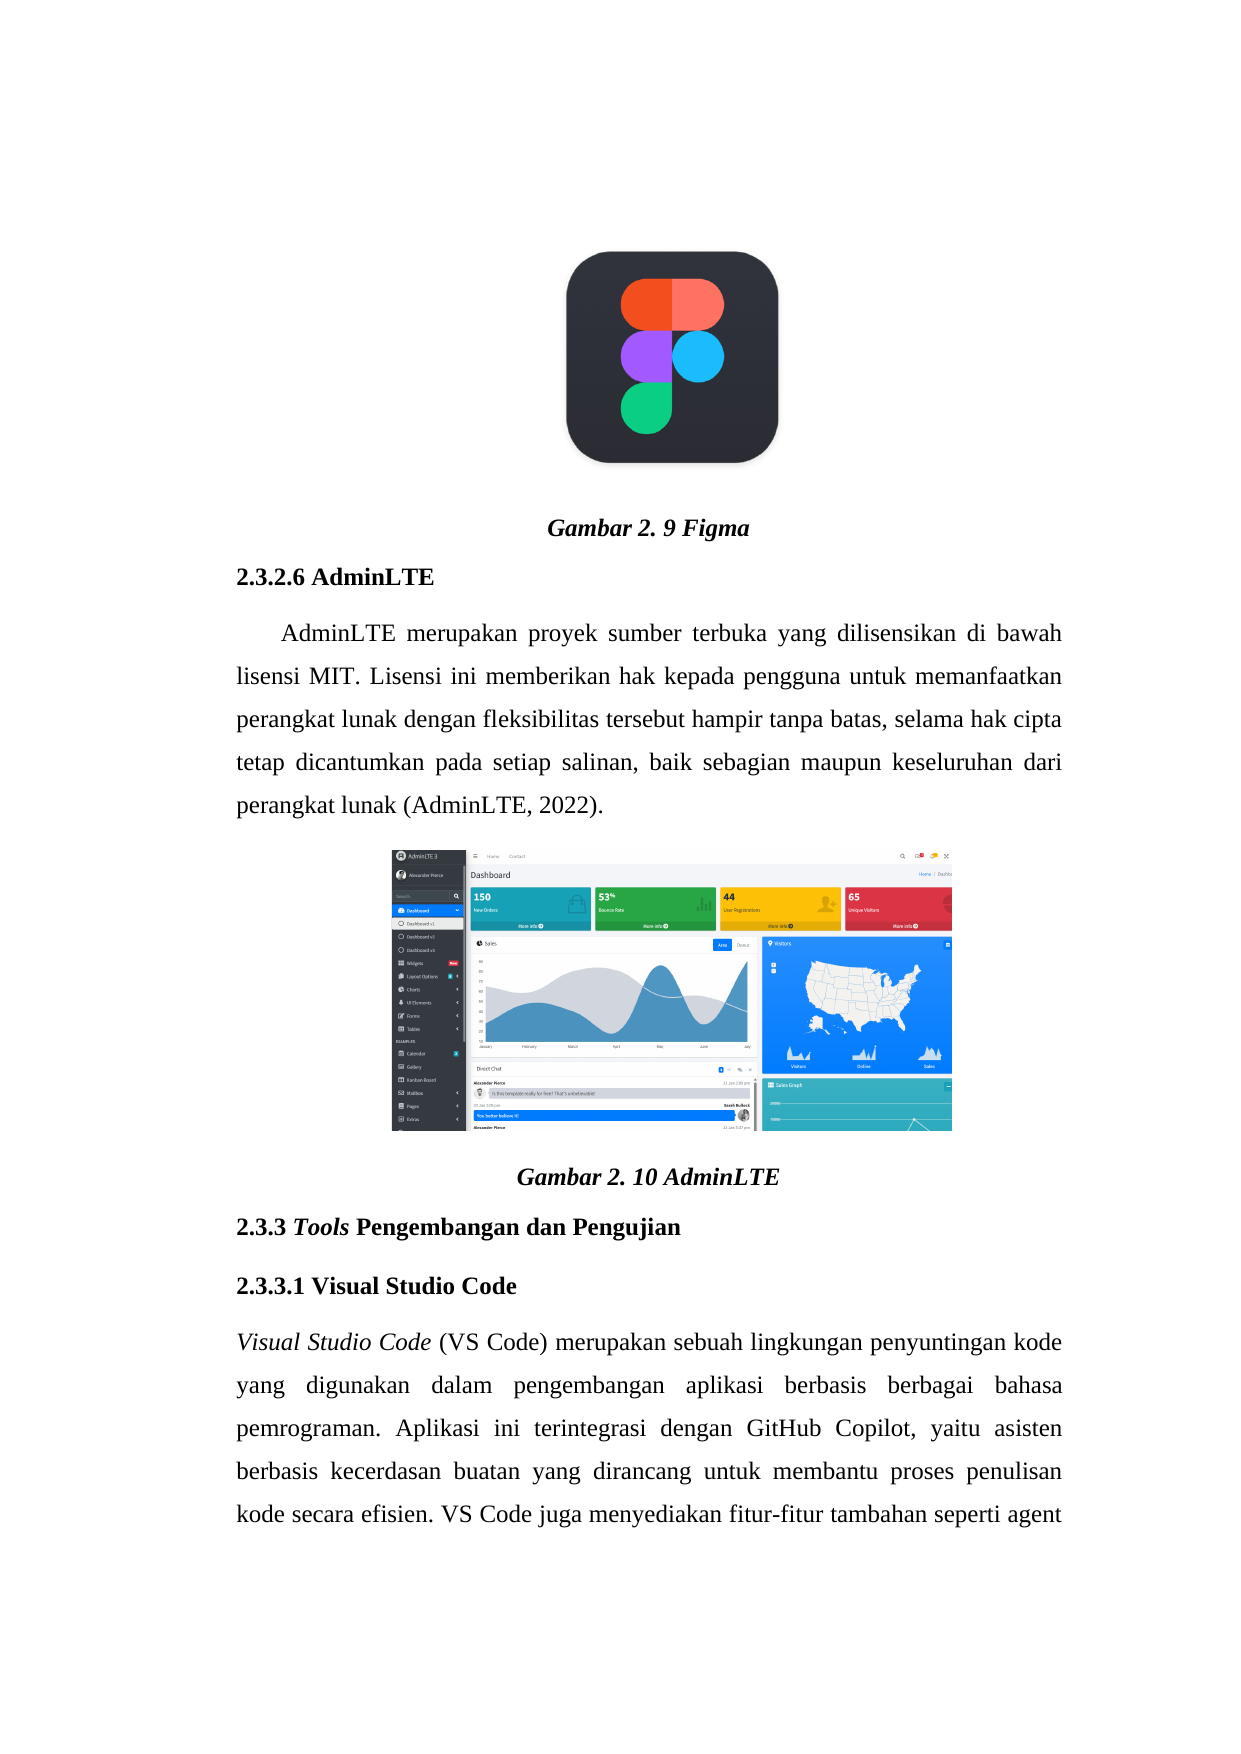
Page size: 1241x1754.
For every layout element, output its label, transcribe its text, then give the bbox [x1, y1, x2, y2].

text AdminLTE merupakan proyek sumber terbuka yang dilisensikan di bawah lisensi MIT. Lisensi ini memberikan hak kepada pengguna untuk memanfaatkan perangkat lunak dengan fleksibilitas tersebut hampir tanpa batas, selama hak cipta tetap dicantumkan pada setiap salinan, baik sebagian maupun keseluruhan dari perangkat lunak . [236, 618, 1063, 819]
subtitle 2.3.3 Tools Pengembangan dan Pengujian [236, 1212, 1063, 1240]
subtitle 2.3.2.6 AdminLTE [236, 562, 1063, 591]
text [236, 1327, 1063, 1528]
subtitle 2.3.3.1 Visual Studio Code [236, 1271, 1063, 1300]
picture [391, 850, 952, 1131]
picture [549, 236, 795, 482]
